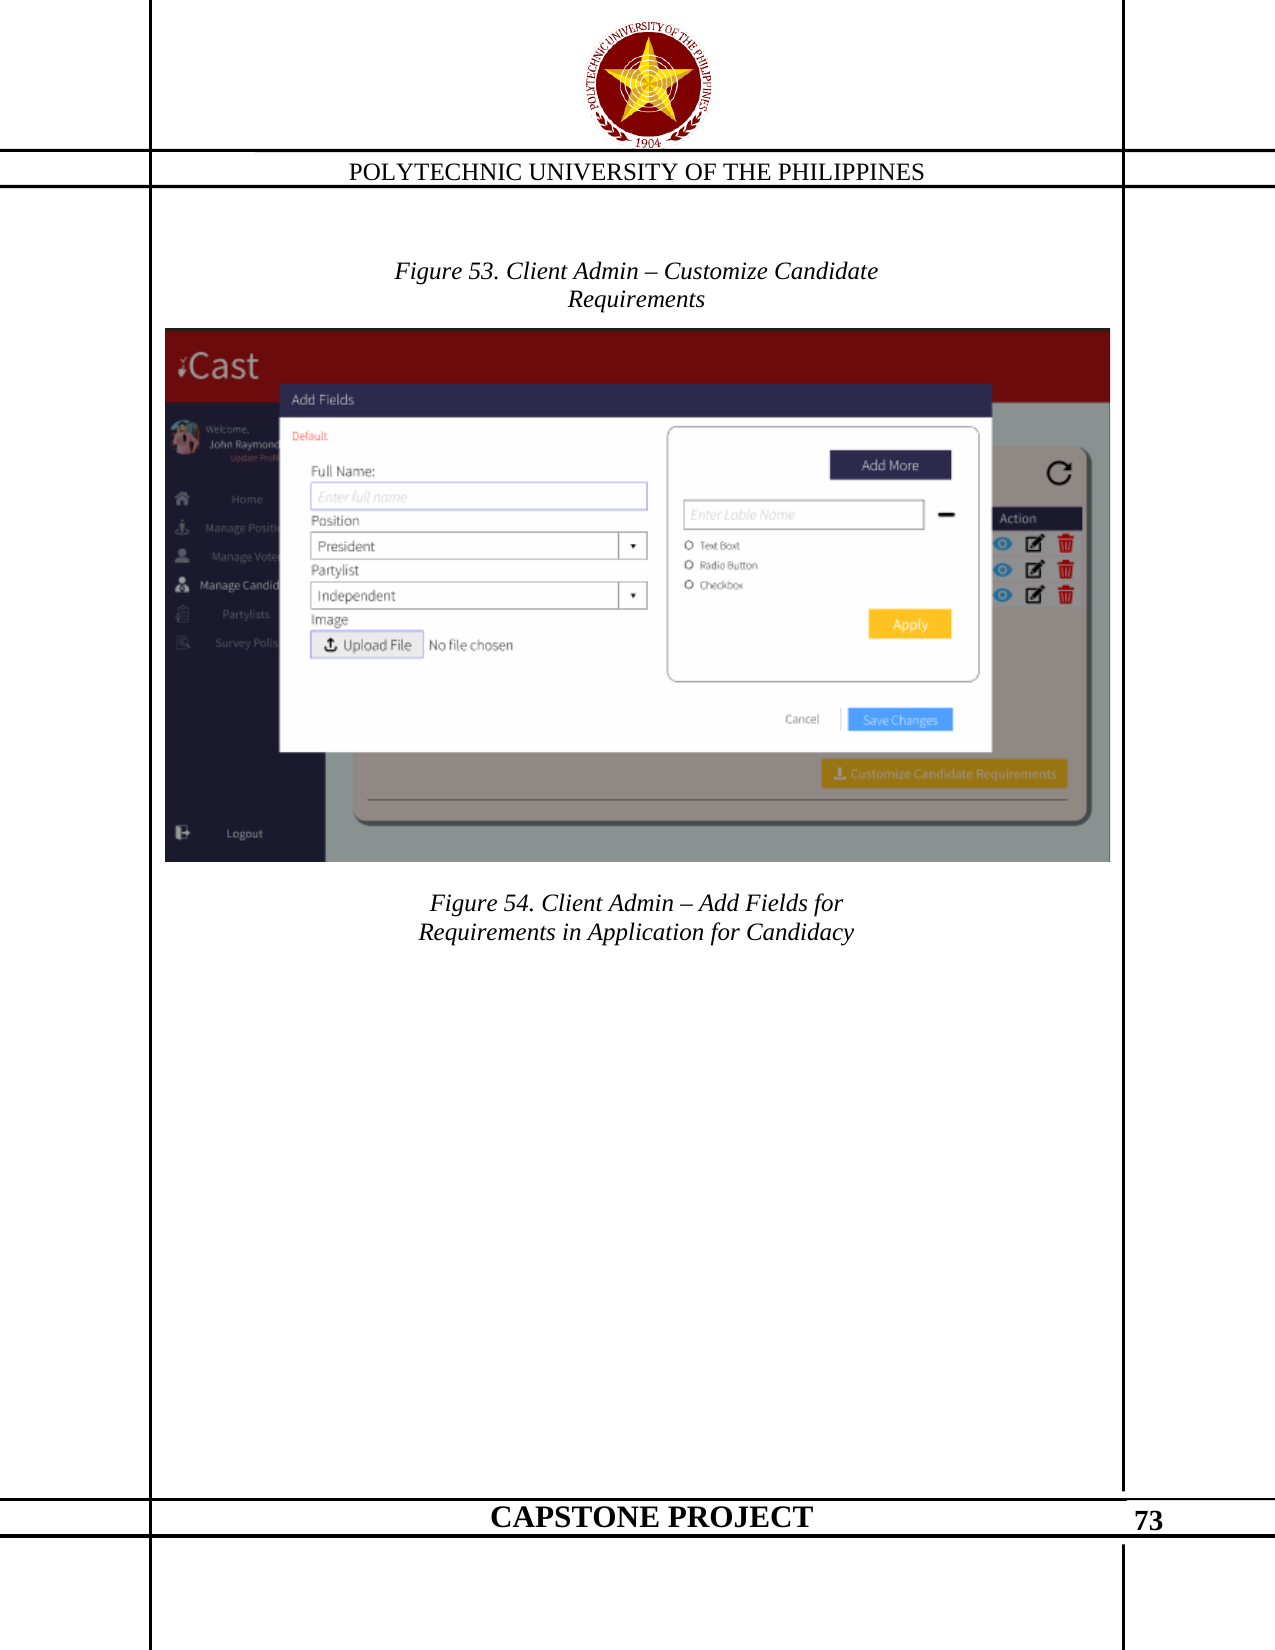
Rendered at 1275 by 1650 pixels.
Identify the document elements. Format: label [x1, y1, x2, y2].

picture [165, 328, 1111, 862]
picture [583, 20, 712, 148]
